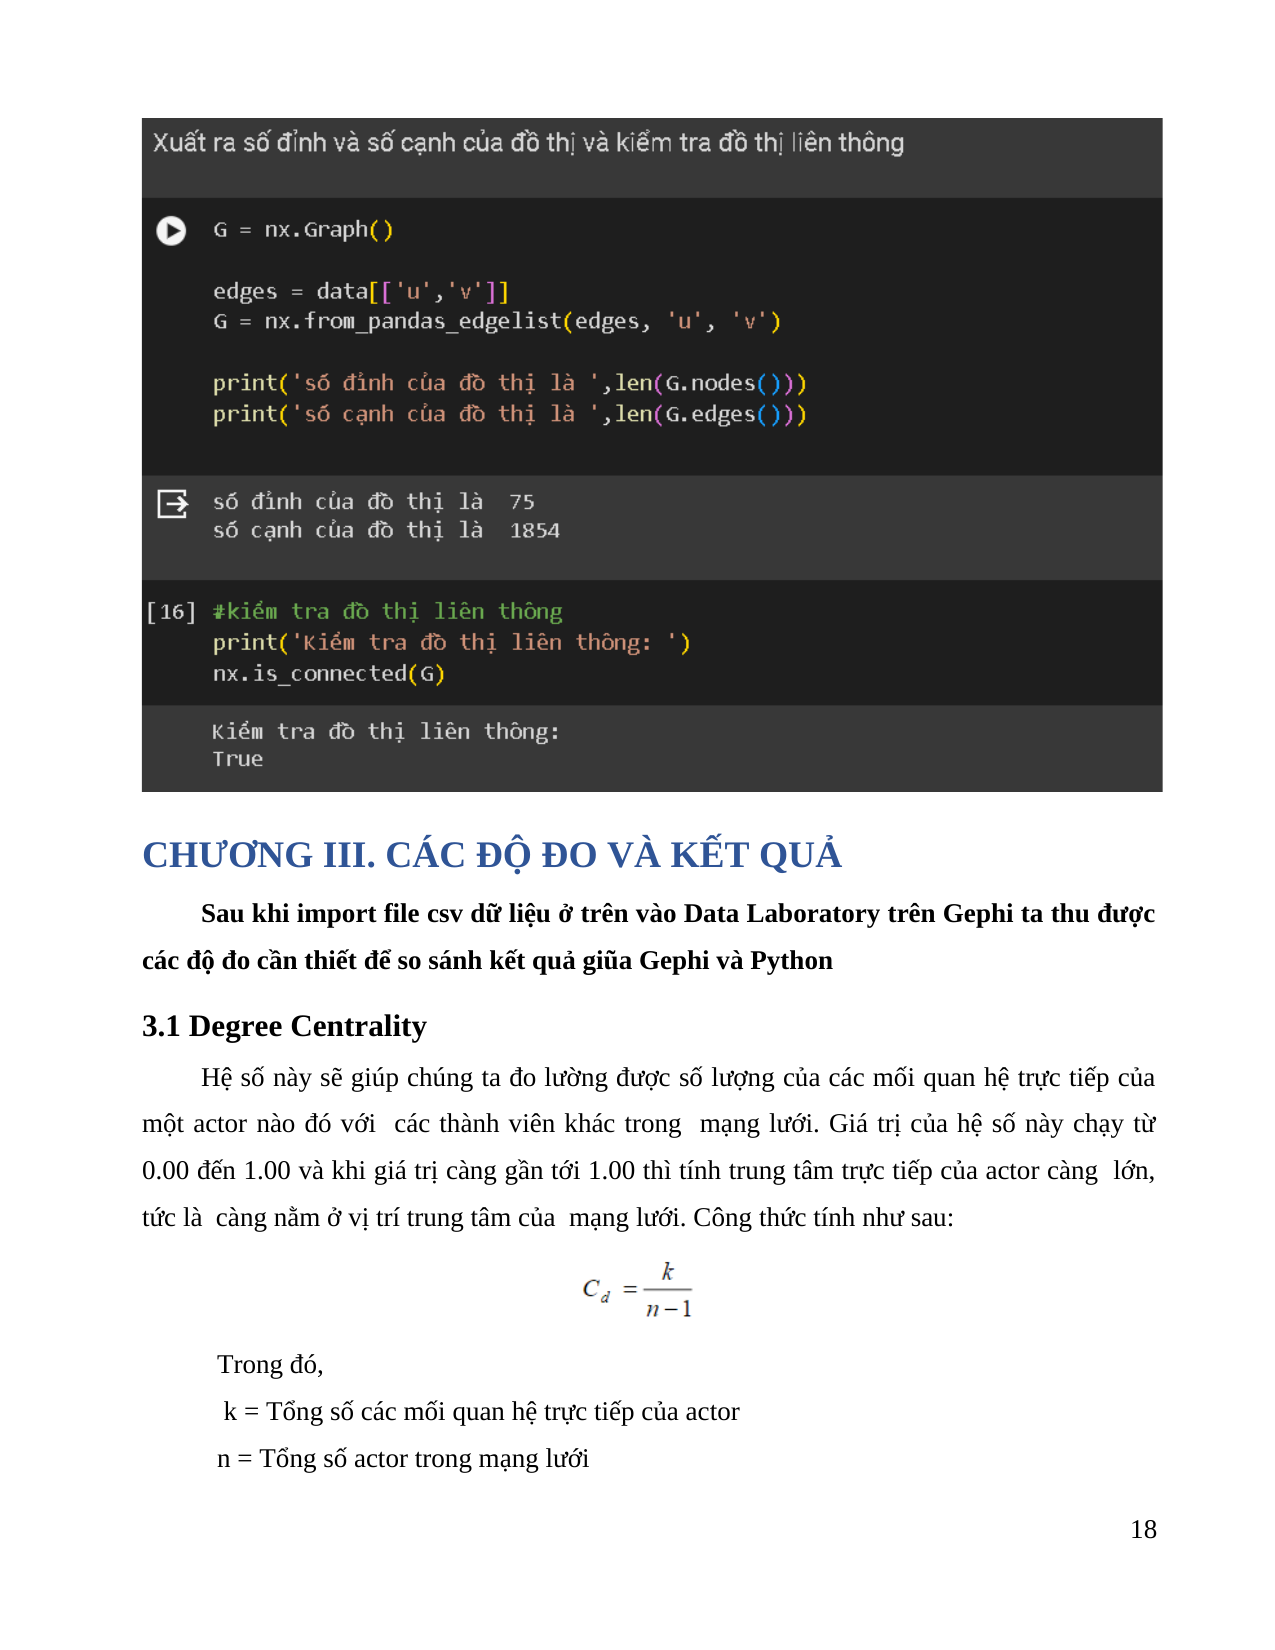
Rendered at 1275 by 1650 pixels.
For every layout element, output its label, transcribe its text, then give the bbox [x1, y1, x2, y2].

subtitle CHƯƠNG III. CÁC ĐỘ ĐO VÀ KẾT QUẢ [142, 832, 1157, 876]
text Sau khi import file csv dữ liệu ở trên vào Data Laboratory trên Gephi ta thu được các độ đo cần thiết để so sánh kết quả giũa Gephi và Python [142, 897, 1157, 975]
text k = Tổng số các mối quan hệ trực tiếp của actor [142, 1395, 1157, 1426]
text Trong đó, [142, 1348, 1157, 1380]
subtitle 3.1 Degree Centrality [142, 1007, 1157, 1043]
picture [566, 1247, 733, 1333]
picture [141, 118, 1163, 792]
text n = Tổng số actor trong mạng lưới [142, 1442, 1157, 1473]
text Hệ số này sẽ giúp chúng ta đo lường được số lượng của các mối quan hệ trực tiếp của một actor nào đó với các thành viên khác trong mạng lưới. Giá trị của hệ số này chạy từ 0.00 đến 1.00 và khi giá trị càng gần tới 1.00 thì tính trung tâm trực tiếp của actor càng lớn, tức là càng nằm ở vị trí trung tâm của mạng lưới. Công thức tính như sau: [142, 1061, 1157, 1232]
